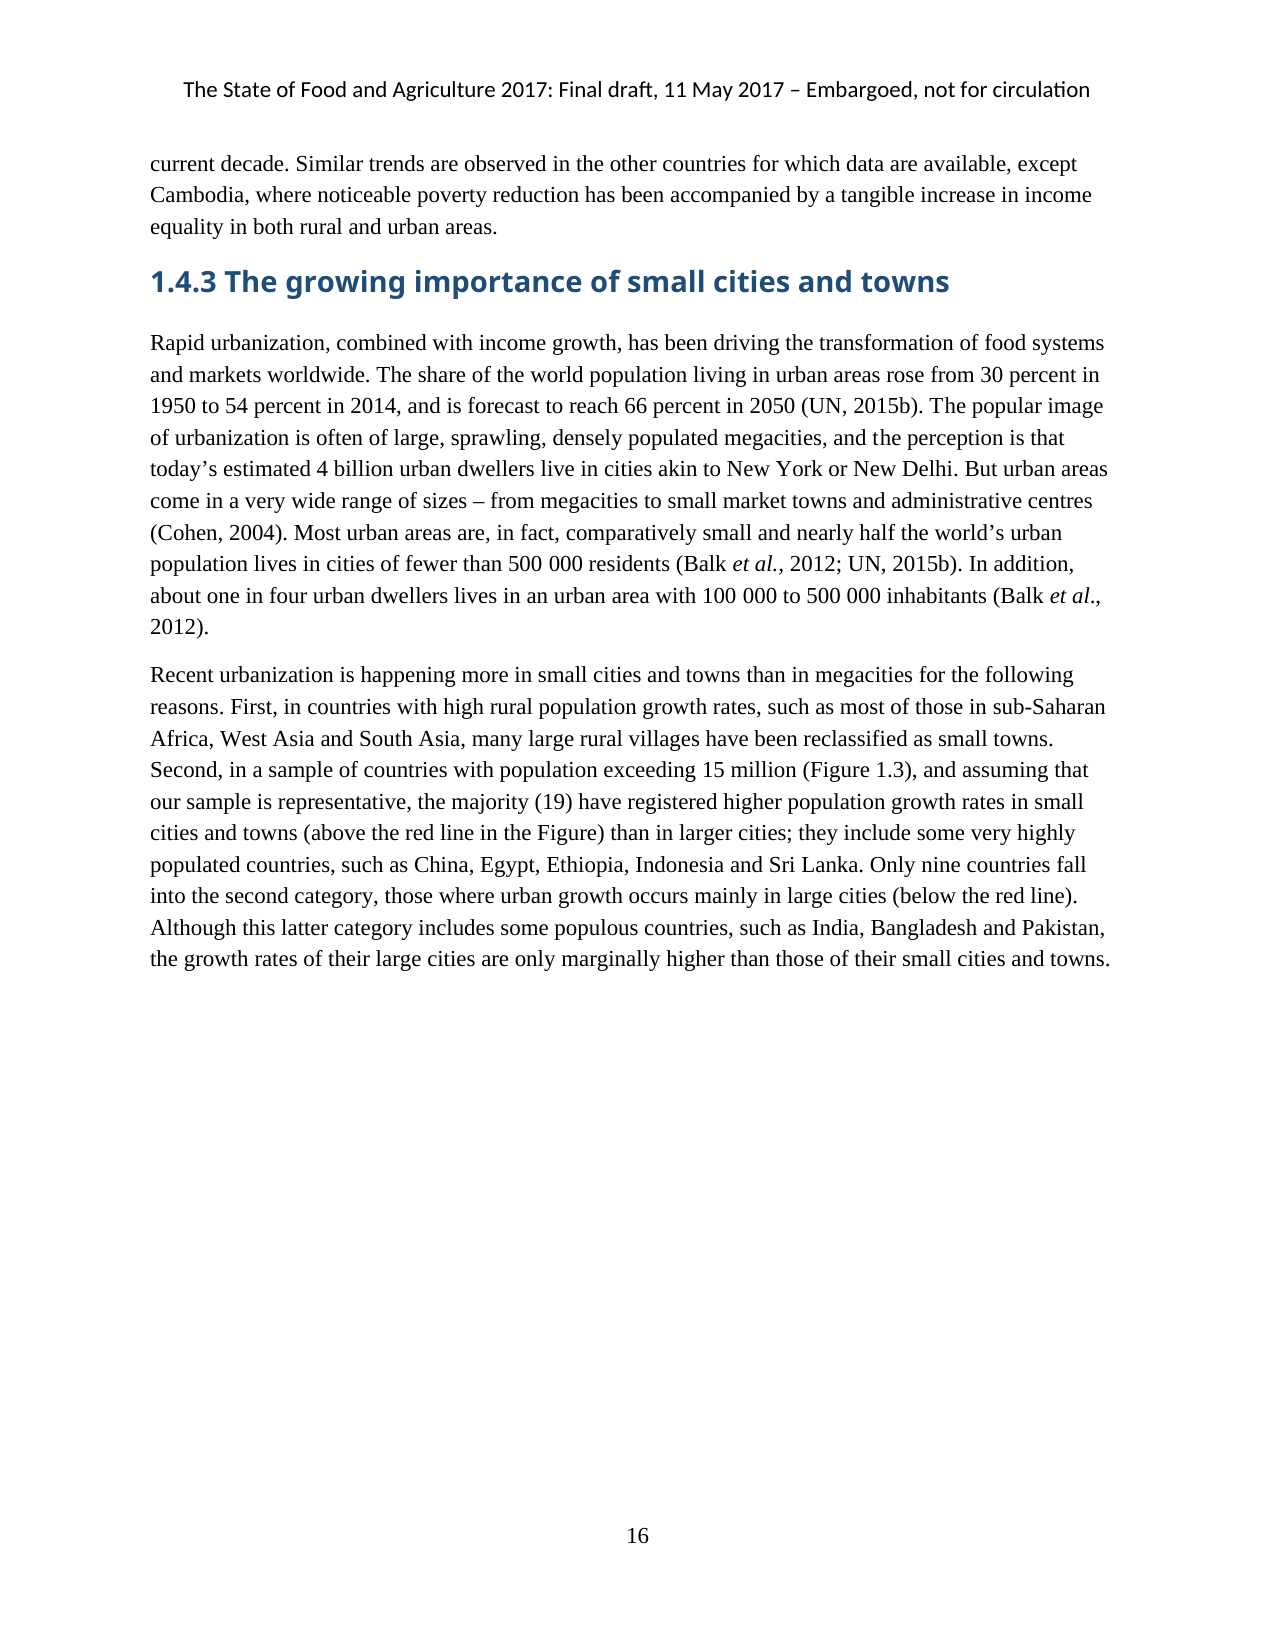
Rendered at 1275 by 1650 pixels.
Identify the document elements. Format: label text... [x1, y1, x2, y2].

text Rapid urbanization, combined with income growth, has been driving the transformation of food systems and markets worldwide. The share of the world population living in urban areas rose from 30 percent in 1950 to 54 percent in 2014, and is forecast to reach 66 percent in 2050 (UN, 2015b). The popular image of urbanization is often of large, sprawling, densely populated megacities, and the perception is that today’s estimated 4 billion urban dwellers live in cities akin to New York or New Delhi. But urban areas come in a very wide range of sizes – from megacities to small market towns and administrative centres (Cohen, 2004). Most urban areas are, in fact, comparatively small and nearly half the world’s urban population lives in cities of fewer than 500 000 residents (Balk et al., 2012; UN, 2015b). In addition, about one in four urban dwellers lives in an urban area with 100 000 to 500 000 inhabitants (Balk et al., 2012). [150, 329, 1125, 639]
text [150, 150, 1125, 239]
subtitle 1.4.3 The growing importance of small cities and towns [150, 261, 1125, 301]
text Recent urbanization is happening more in small cities and towns than in megacities for the following reasons. First, in countries with high rural population growth rates, such as most of those in sub-Saharan Africa, West Asia and South Asia, many large rural villages have been reclassified as small towns. Second, in a sample of countries with population exceeding 15 million (Figure 1.3), and assuming that our sample is representative, the majority (19) have registered higher population growth rates in small cities and towns (above the red line in the Figure) than in larger cities; they include some very highly populated countries, such as China, Egypt, Ethiopia, Indonesia and Sri Lanka. Only nine countries fall into the second category, those where urban growth occurs mainly in large cities (below the red line). Although this latter category includes some populous countries, such as India, Bangladesh and Pakistan, the growth rates of their large cities are only marginally higher than those of their small cities and towns. [150, 661, 1125, 972]
